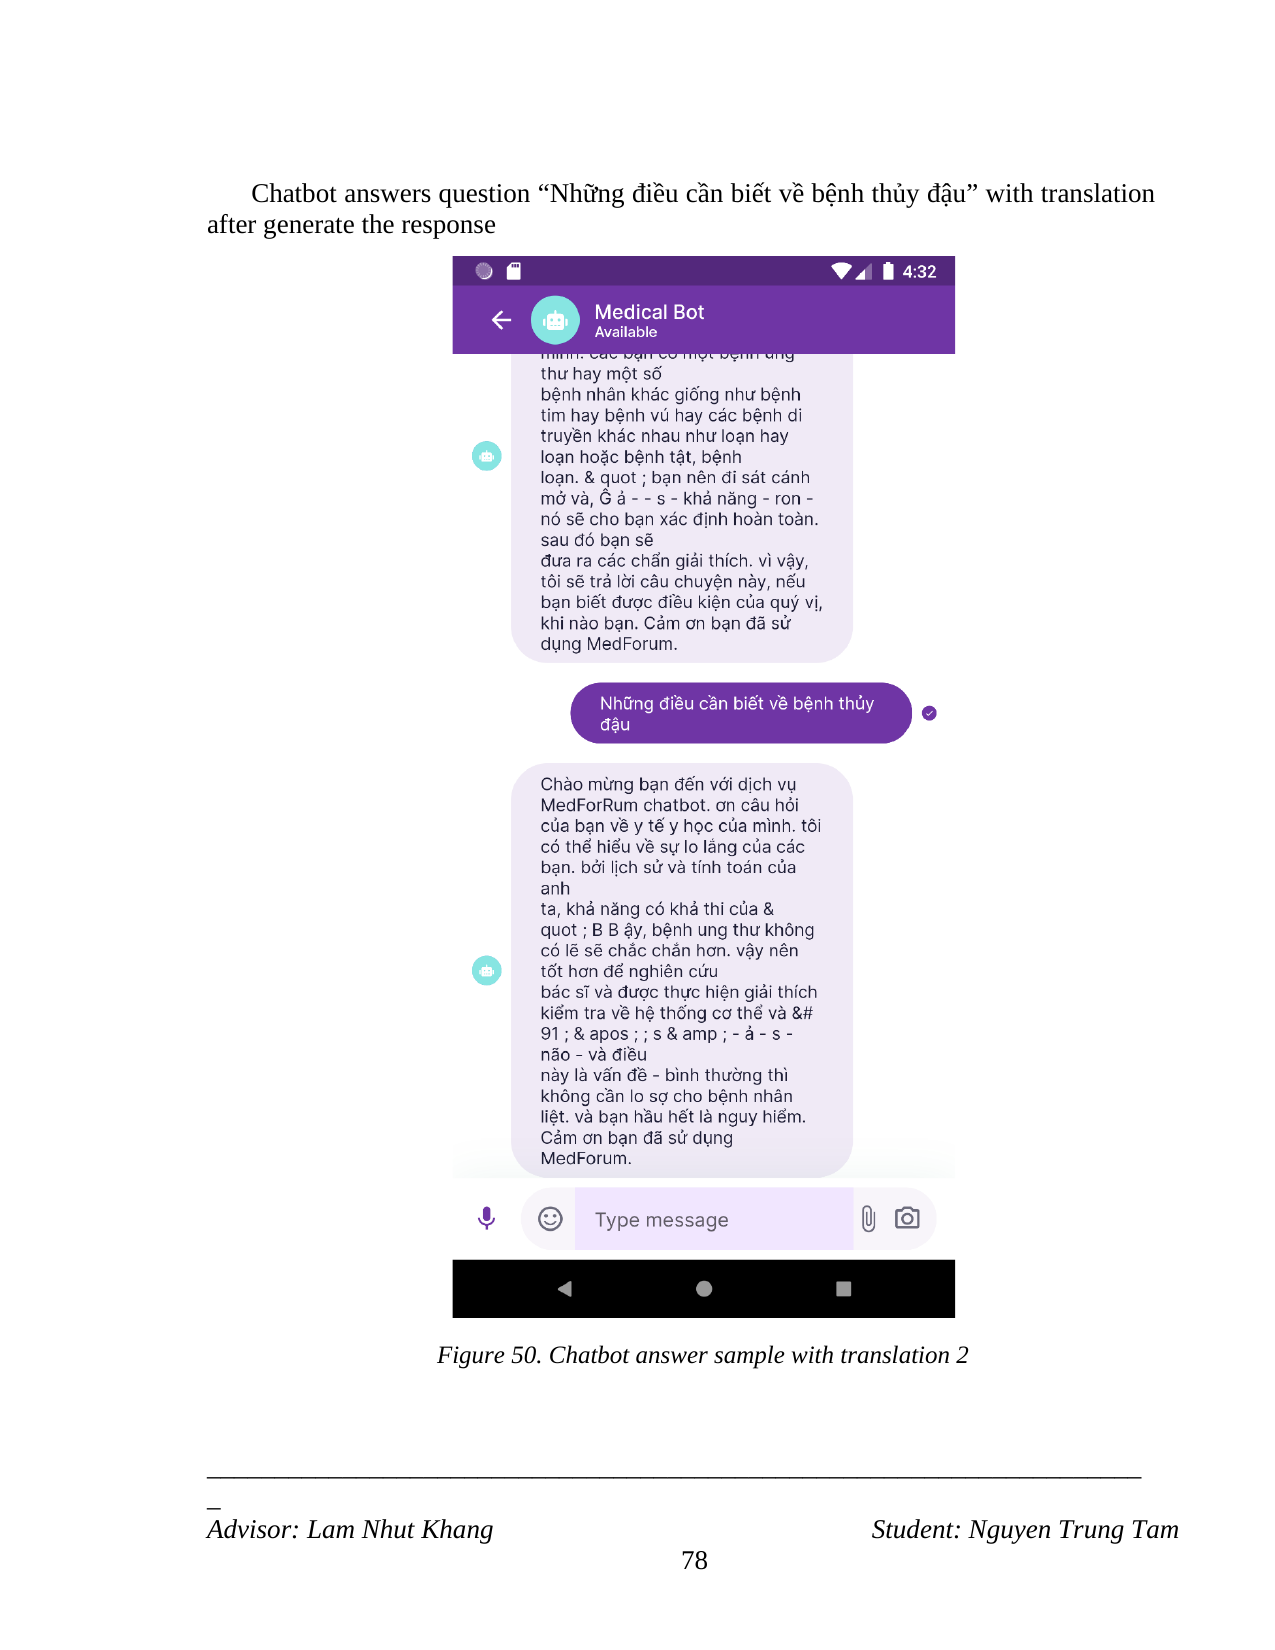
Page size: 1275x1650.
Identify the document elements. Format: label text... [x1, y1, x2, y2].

text Chatbot answers question “Những điều cần biết về bệnh thủy đậu” with translation after generate the response [207, 177, 1157, 239]
picture [452, 256, 956, 1318]
text Figure 50. Chatbot answer sample with translation 2 [207, 1340, 1157, 1369]
